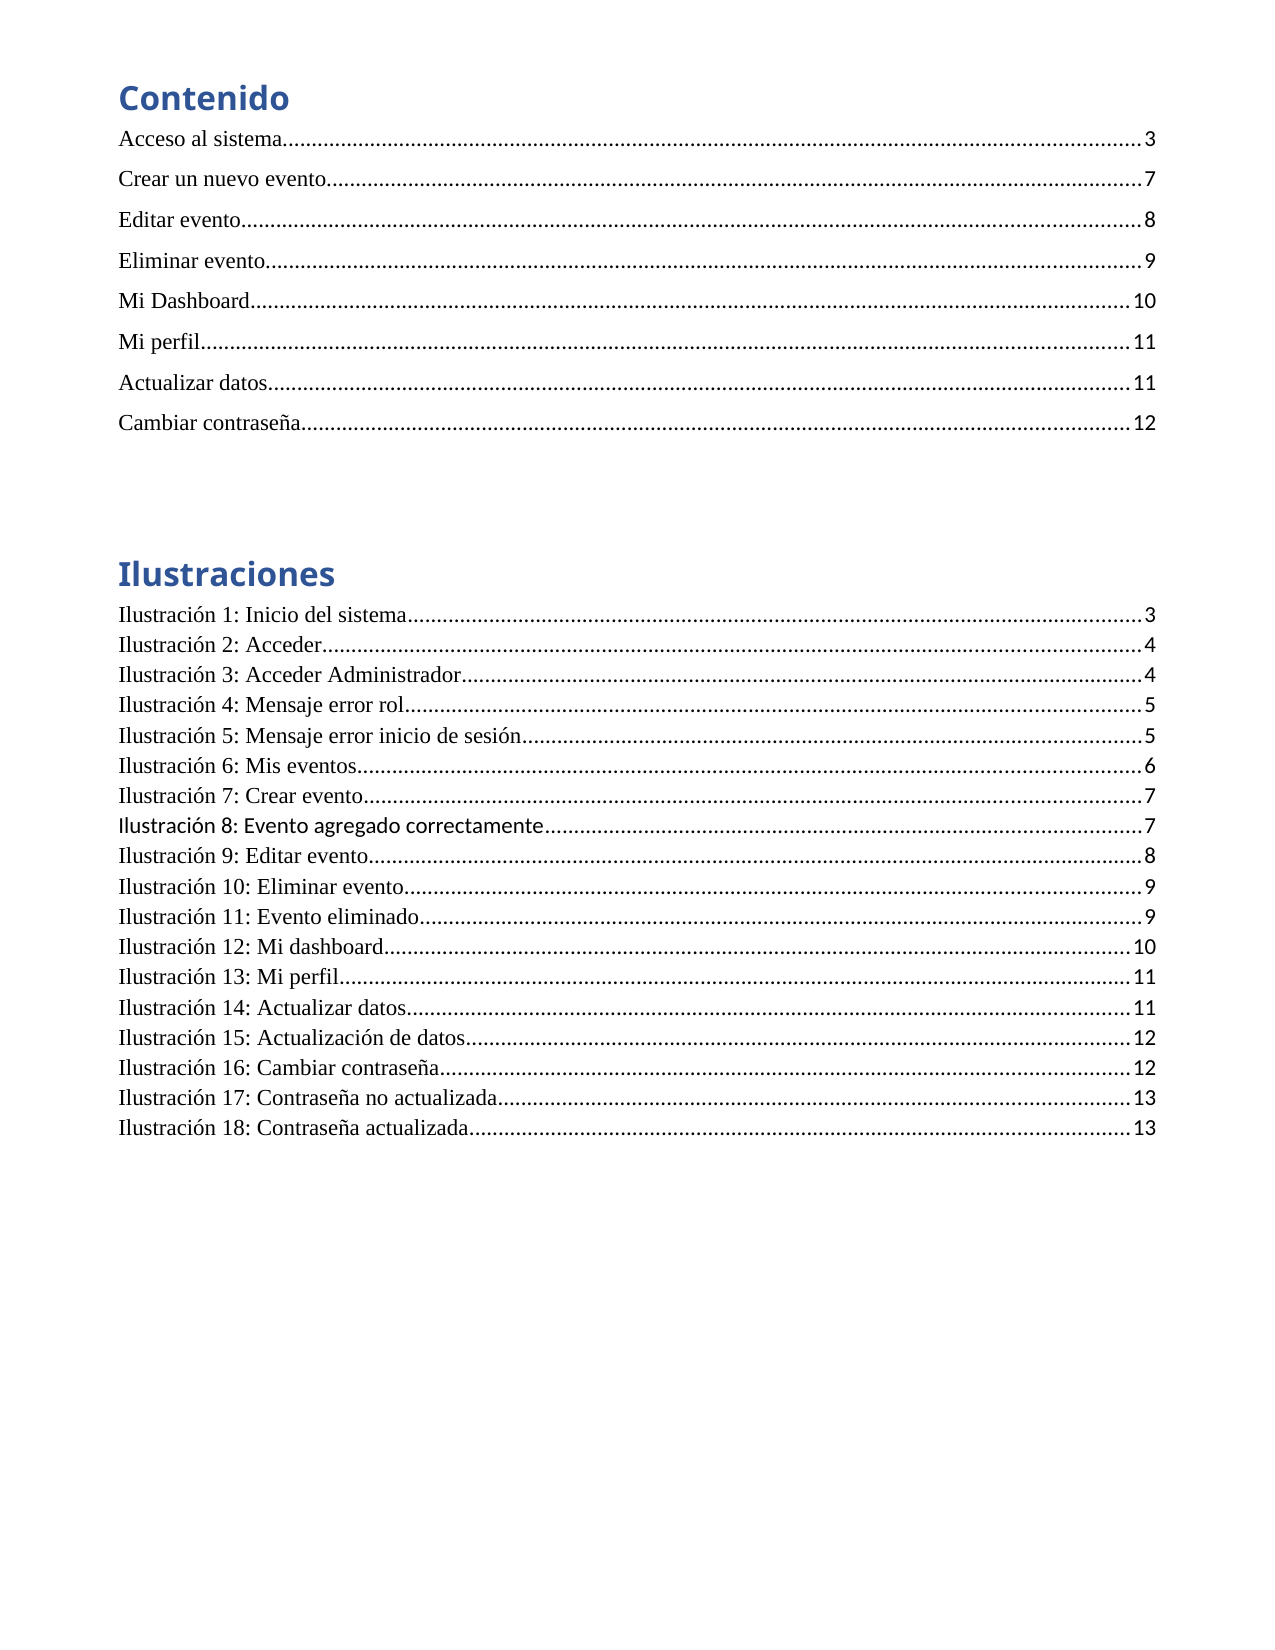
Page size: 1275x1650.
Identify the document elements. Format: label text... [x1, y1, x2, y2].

text Ilustración 10: Eliminar evento 9 [118, 872, 1157, 900]
text Ilustración 4: Mensaje error rol 5 [118, 691, 1157, 719]
subtitle Ilustraciones [118, 551, 1157, 596]
text Ilustración 17: Contraseña no actualizada 13 [118, 1083, 1157, 1111]
text Ilustración 14: Actualizar datos 11 [118, 993, 1157, 1021]
text Ilustración 11: Evento eliminado 9 [118, 902, 1157, 930]
text Ilustración 2: Acceder 4 [118, 630, 1157, 658]
text Ilustración 6: Mis eventos 6 [118, 751, 1157, 779]
text Ilustración 12: Mi dashboard 10 [118, 932, 1157, 960]
text Ilustración 16: Cambiar contraseña 12 [118, 1053, 1157, 1081]
text Ilustración 18: Contraseña actualizada 13 [118, 1113, 1157, 1142]
text Ilustración 8: Evento agregado correctamente 7 [118, 811, 1157, 839]
text Ilustración 7: Crear evento 7 [118, 781, 1157, 809]
text Ilustración 15: Actualización de datos 12 [118, 1023, 1157, 1051]
text Ilustración 1: Inicio del sistema 3 [118, 600, 1157, 628]
text Ilustración 9: Editar evento 8 [118, 842, 1157, 870]
text Ilustración 13: Mi perfil 11 [118, 962, 1157, 991]
text Ilustración 5: Mensaje error inicio de sesión 5 [118, 721, 1157, 749]
text Ilustración 3: Acceder Administrador 4 [118, 660, 1157, 688]
